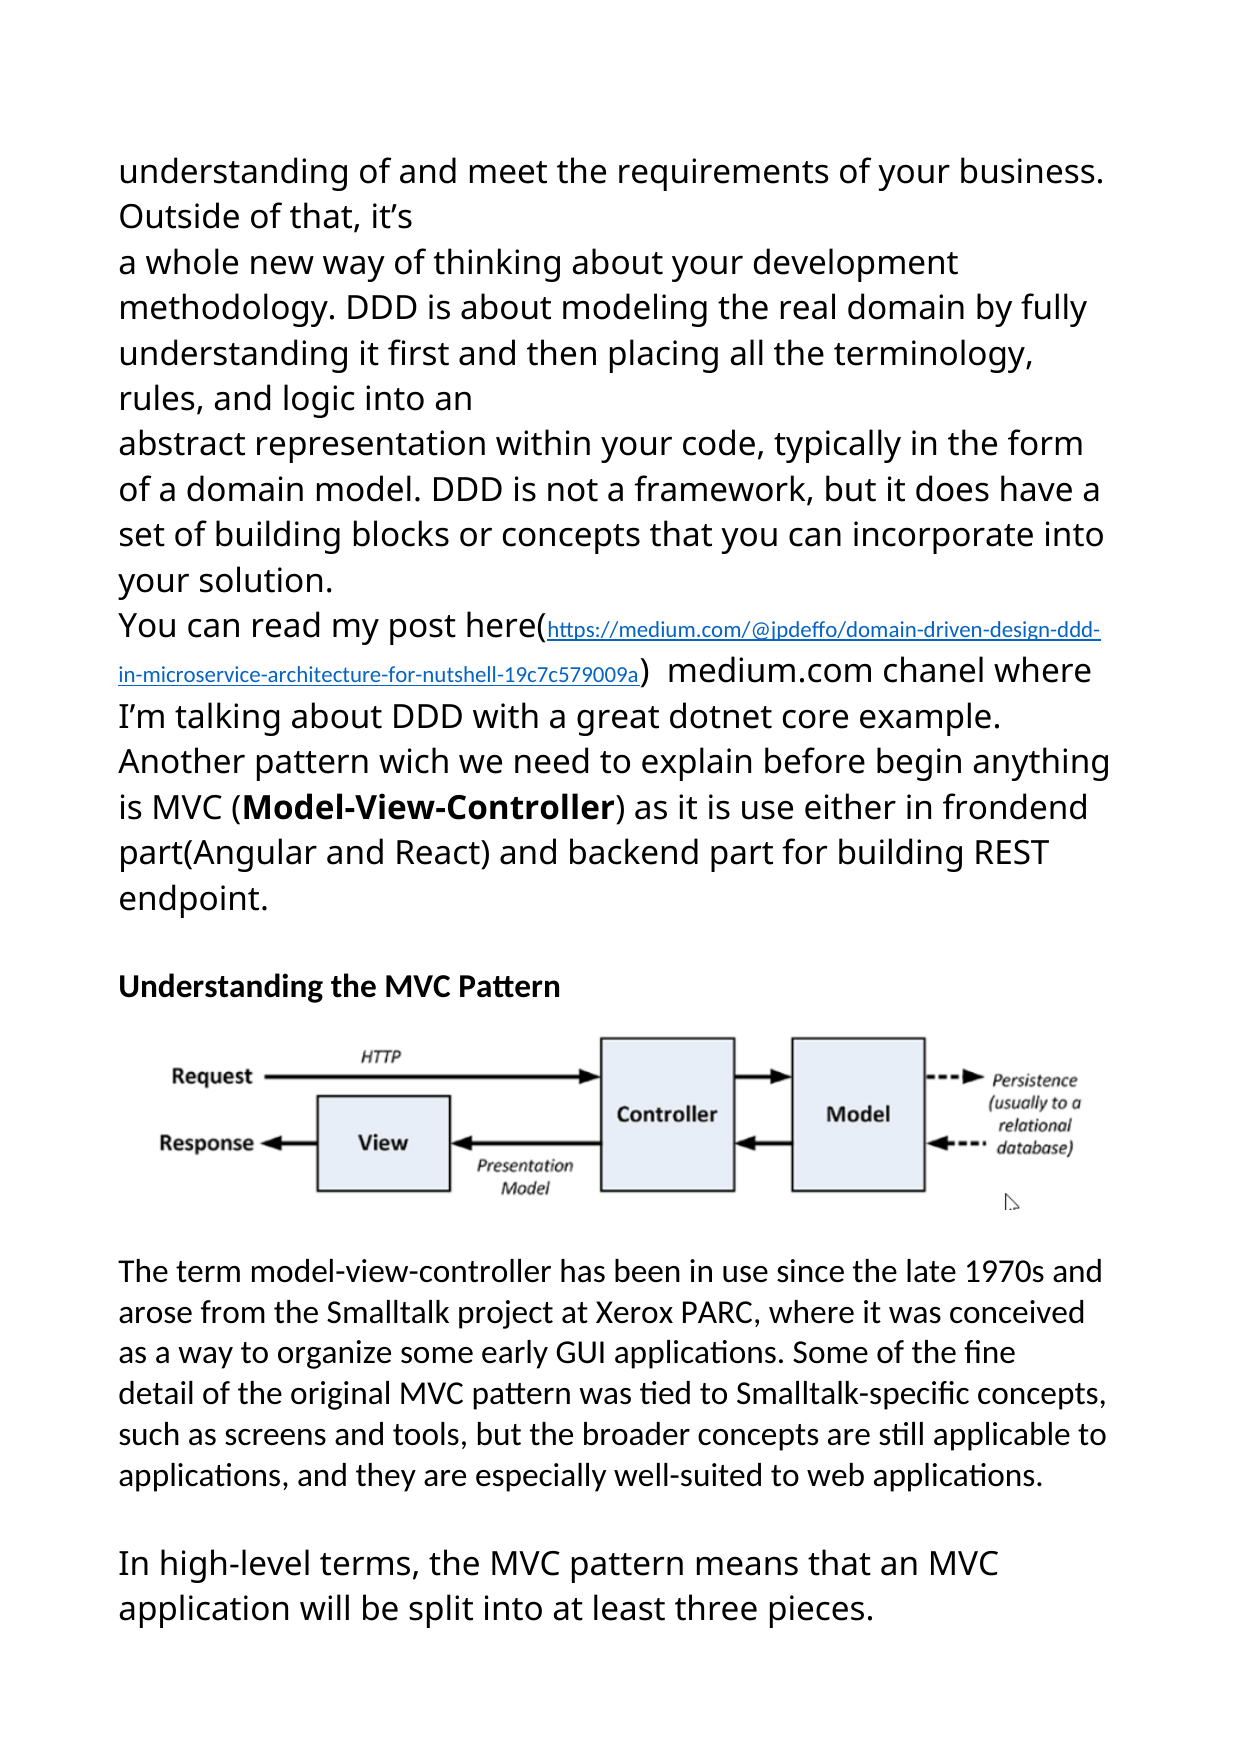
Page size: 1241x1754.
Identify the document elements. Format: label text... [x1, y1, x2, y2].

text Understanding the MVC Pattern [118, 965, 1122, 1005]
text a whole new way of thinking about your development methodology. DDD is about modeling the real domain by fully understanding it first and then placing all the terminology, rules, and logic into an [118, 238, 1122, 420]
text abstract representation within your code, typically in the form of a domain model. DDD is not a framework, but it does have a set of building blocks or concepts that you can incorporate into your solution. [118, 420, 1122, 602]
picture [118, 1005, 1123, 1210]
text detail of the original MVC pattern was tied to Smalltalk-specific concepts, such as screens and tools, but the broader concepts are still applicable to applications, and they are especially well-suited to web applications. [118, 1372, 1122, 1494]
text You can read my post here(https://medium.com/@jpdeffo/domain-driven-design-ddd-in-microservice-architecture-for-nutshell-19c7c579009a) medium.com chanel where I’m talking about DDD with a great dotnet core example. [118, 602, 1122, 738]
text The term model-view-controller has been in use since the late 1970s and arose from the Smalltalk project at Xerox PARC, where it was conceived as a way to organize some early GUI applications. Some of the fine [118, 1250, 1122, 1372]
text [118, 148, 1122, 238]
text In high-level terms, the MVC pattern means that an MVC application will be split into at least three pieces. [118, 1540, 1122, 1631]
text Another pattern wich we need to explain before begin anything is MVC (Model-View-Controller) as it is use either in frondend part(Angular and React) and backend part for building REST endpoint. [118, 738, 1122, 920]
